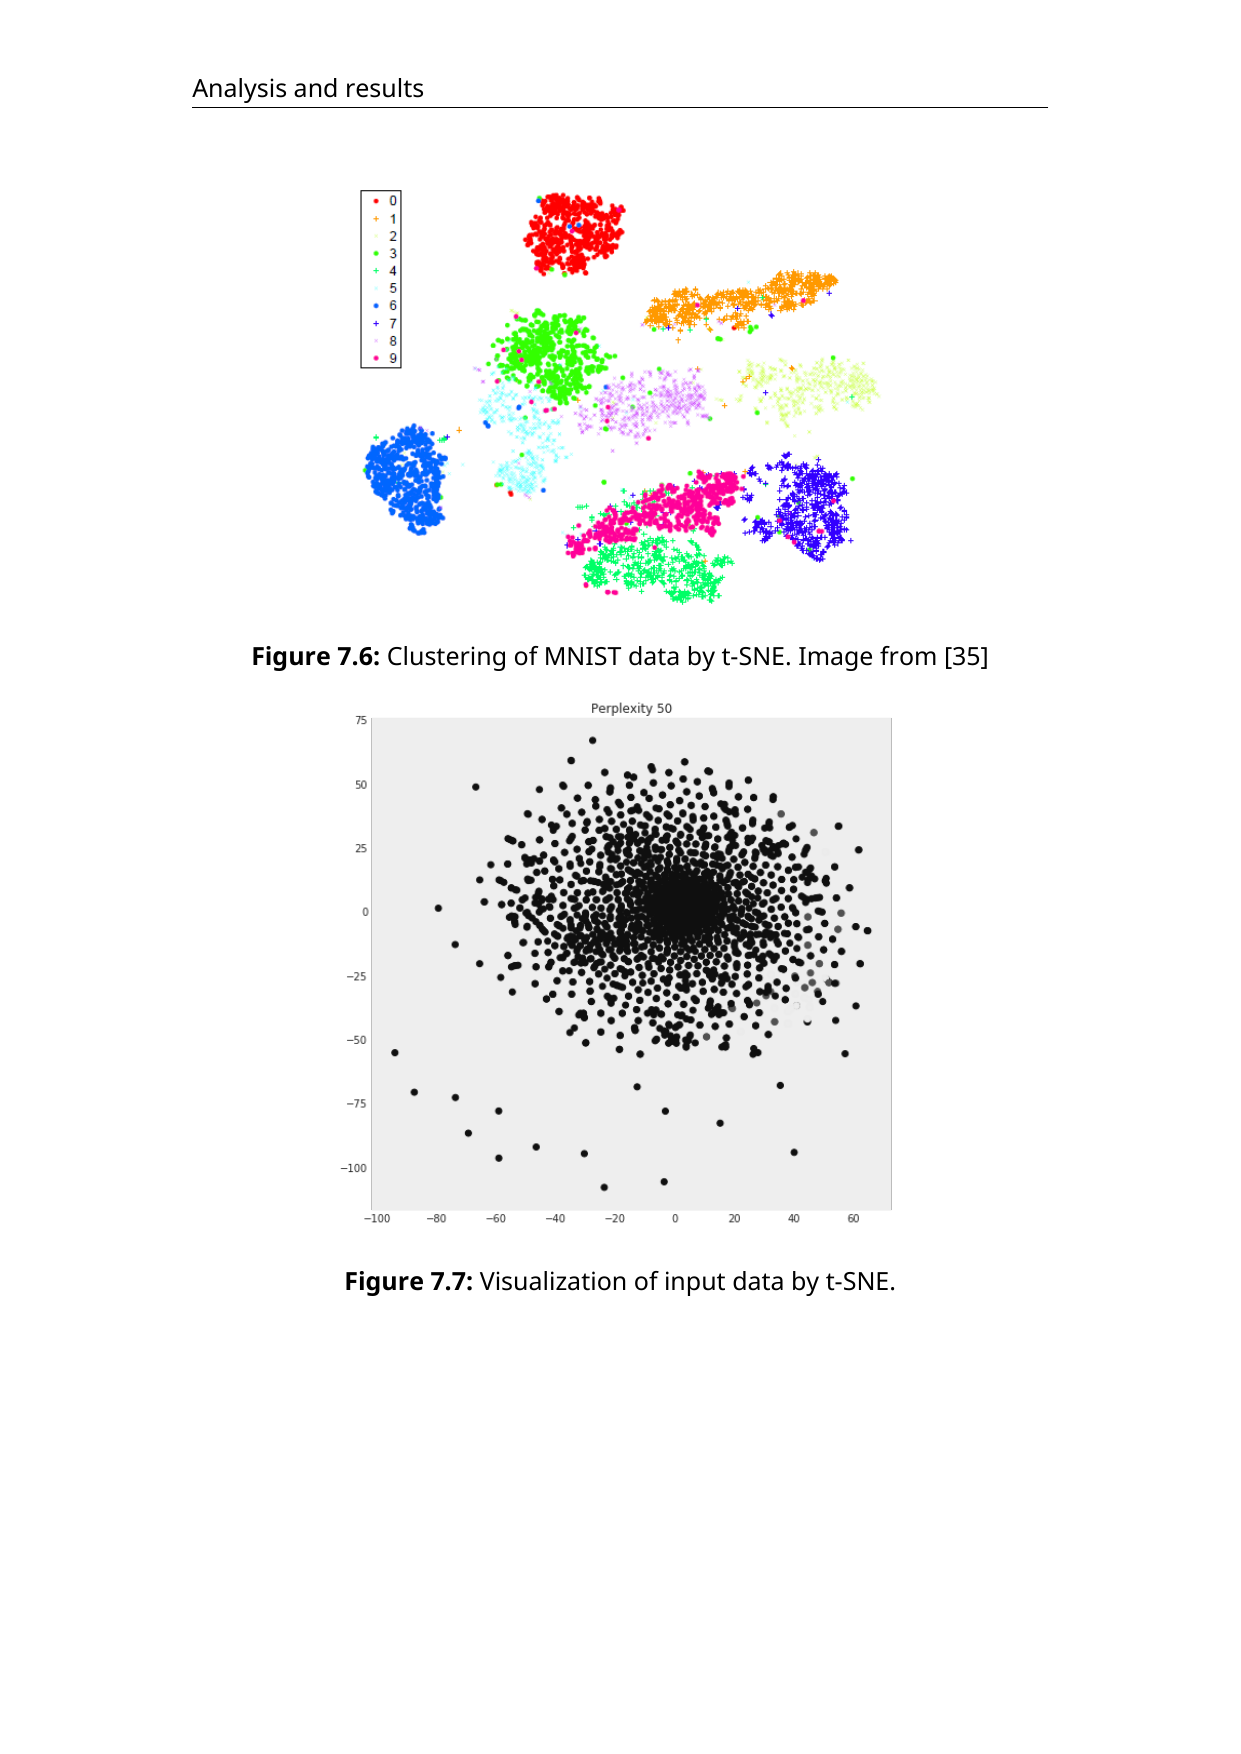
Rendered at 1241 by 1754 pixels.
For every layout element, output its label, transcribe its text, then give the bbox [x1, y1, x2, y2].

text Figure 7.6: Clustering of MNIST data by t-SNE. Image from [35] [192, 638, 1048, 672]
picture [333, 691, 907, 1245]
text Figure 7.7: Visualization of input data by t-SNE. [192, 1264, 1048, 1298]
picture [326, 147, 914, 619]
